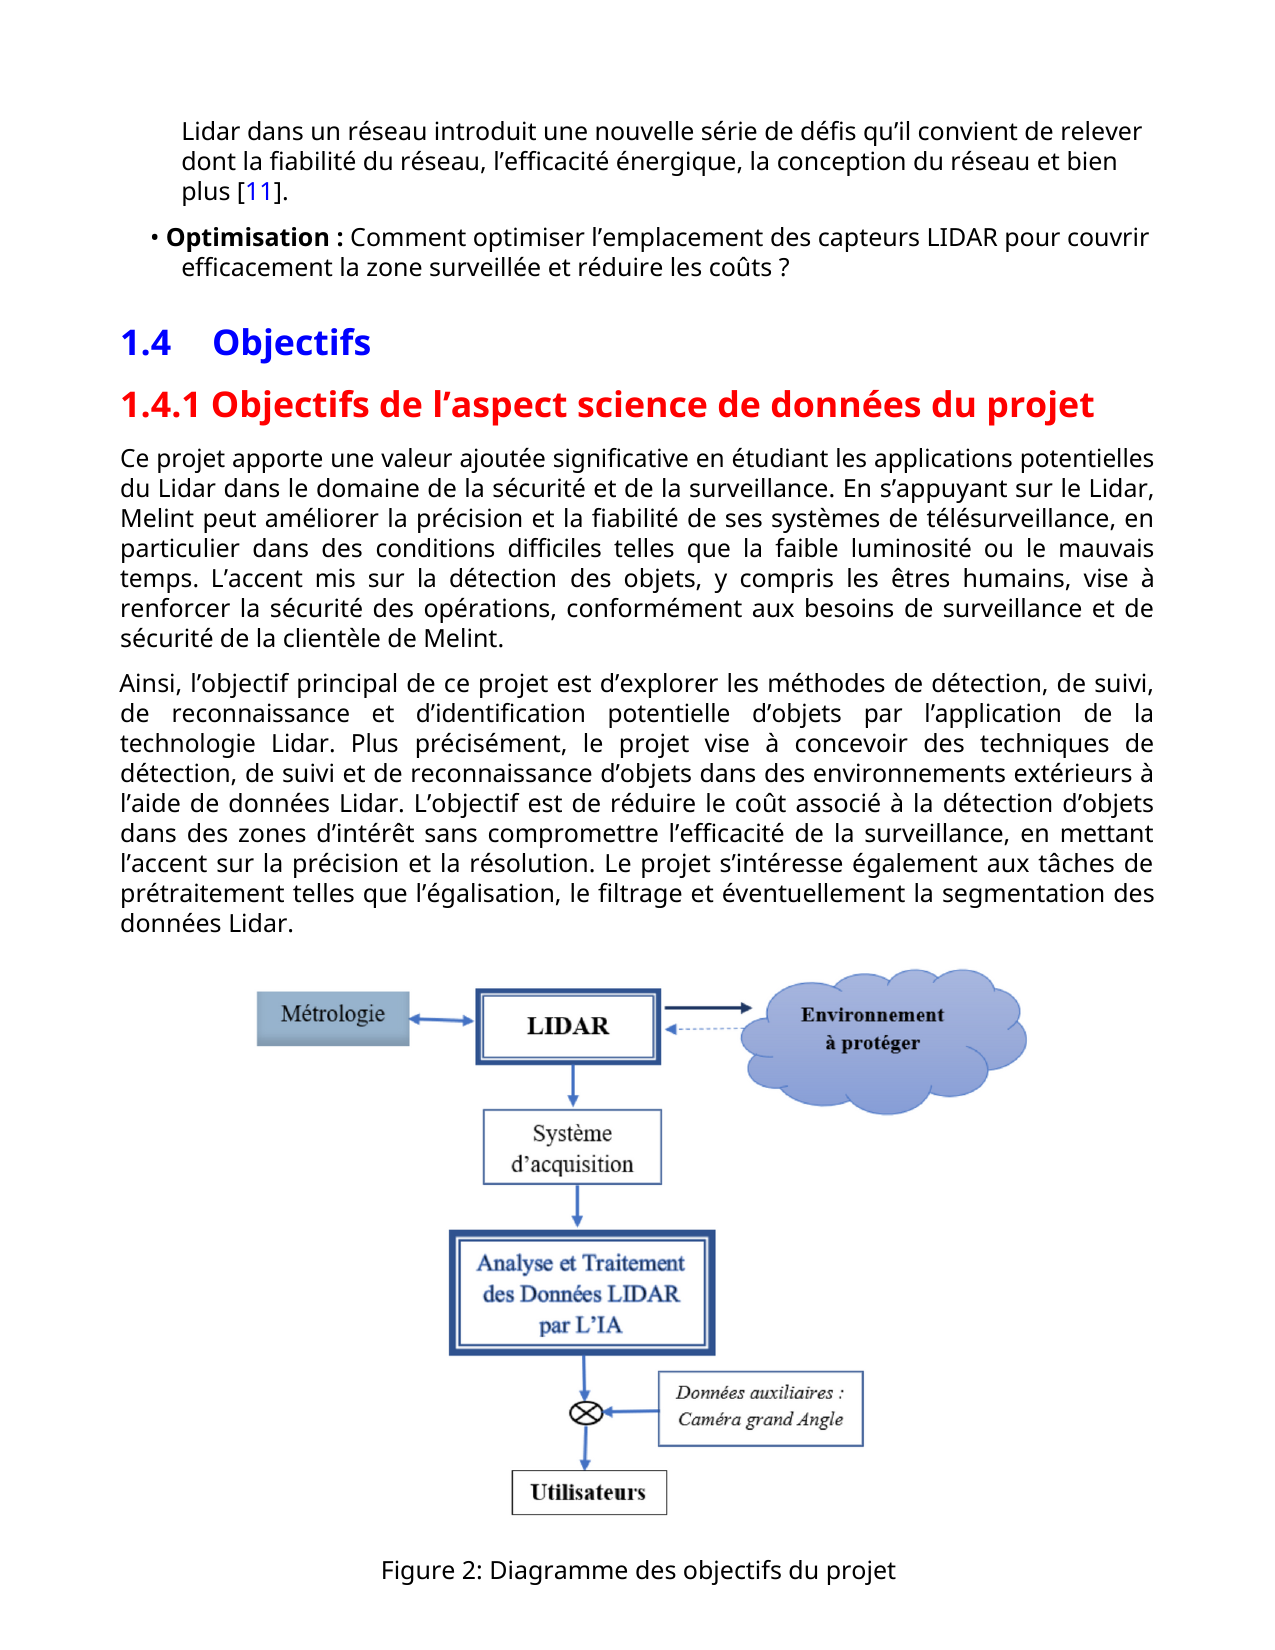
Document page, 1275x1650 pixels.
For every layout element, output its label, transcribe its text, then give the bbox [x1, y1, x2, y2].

picture [238, 962, 1067, 1529]
text 1.4 Objectifs [120, 315, 1158, 366]
text 1.4.1 Objectifs de l’aspect science de données du projet [120, 377, 1158, 428]
text • Optimisation : Comment optimiser l’emplacement des capteurs LIDAR pour couvrir efficacement la zone surveillée et réduire les coûts ? [150, 222, 1158, 282]
text Ce projet apporte une valeur ajoutée significative en étudiant les applications potentielles du Lidar dans le domaine de la sécurité et de la surveillance. En s’appuyant sur le Lidar, Melint peut améliorer la précision et la fiabilité de ses systèmes de télésurveillance, en particulier dans des conditions difficiles telles que la faible luminosité ou le mauvais temps. L’accent mis sur la détection des objets, y compris les êtres humains, vise à renforcer la sécurité des opérations, conformément aux besoins de surveillance et de sécurité de la clientèle de Melint. [120, 443, 1156, 653]
text Lidar dans un réseau introduit une nouvelle série de défis qu’il convient de relever dont la fiabilité du réseau, l’efficacité énergique, la conception du réseau et bien plus [11]. [181, 117, 1158, 207]
text Ainsi, l’objectif principal de ce projet est d’explorer les méthodes de détection, de suivi, de reconnaissance et d’identification potentielle d’objets par l’application de la technologie Lidar. Plus précisément, le projet vise à concevoir des techniques de détection, de suivi et de reconnaissance d’objets dans des environnements extérieurs à l’aide de données Lidar. L’objectif est de réduire le coût associé à la détection d’objets dans des zones d’intérêt sans compromettre l’efficacité de la surveillance, en mettant l’accent sur la précision et la résolution. Le projet s’intéresse également aux tâches de prétraitement telles que l’égalisation, le filtrage et éventuellement la segmentation des données Lidar. [119, 669, 1156, 939]
text Figure 2: Diagramme des objectifs du projet [119, 1551, 1158, 1587]
